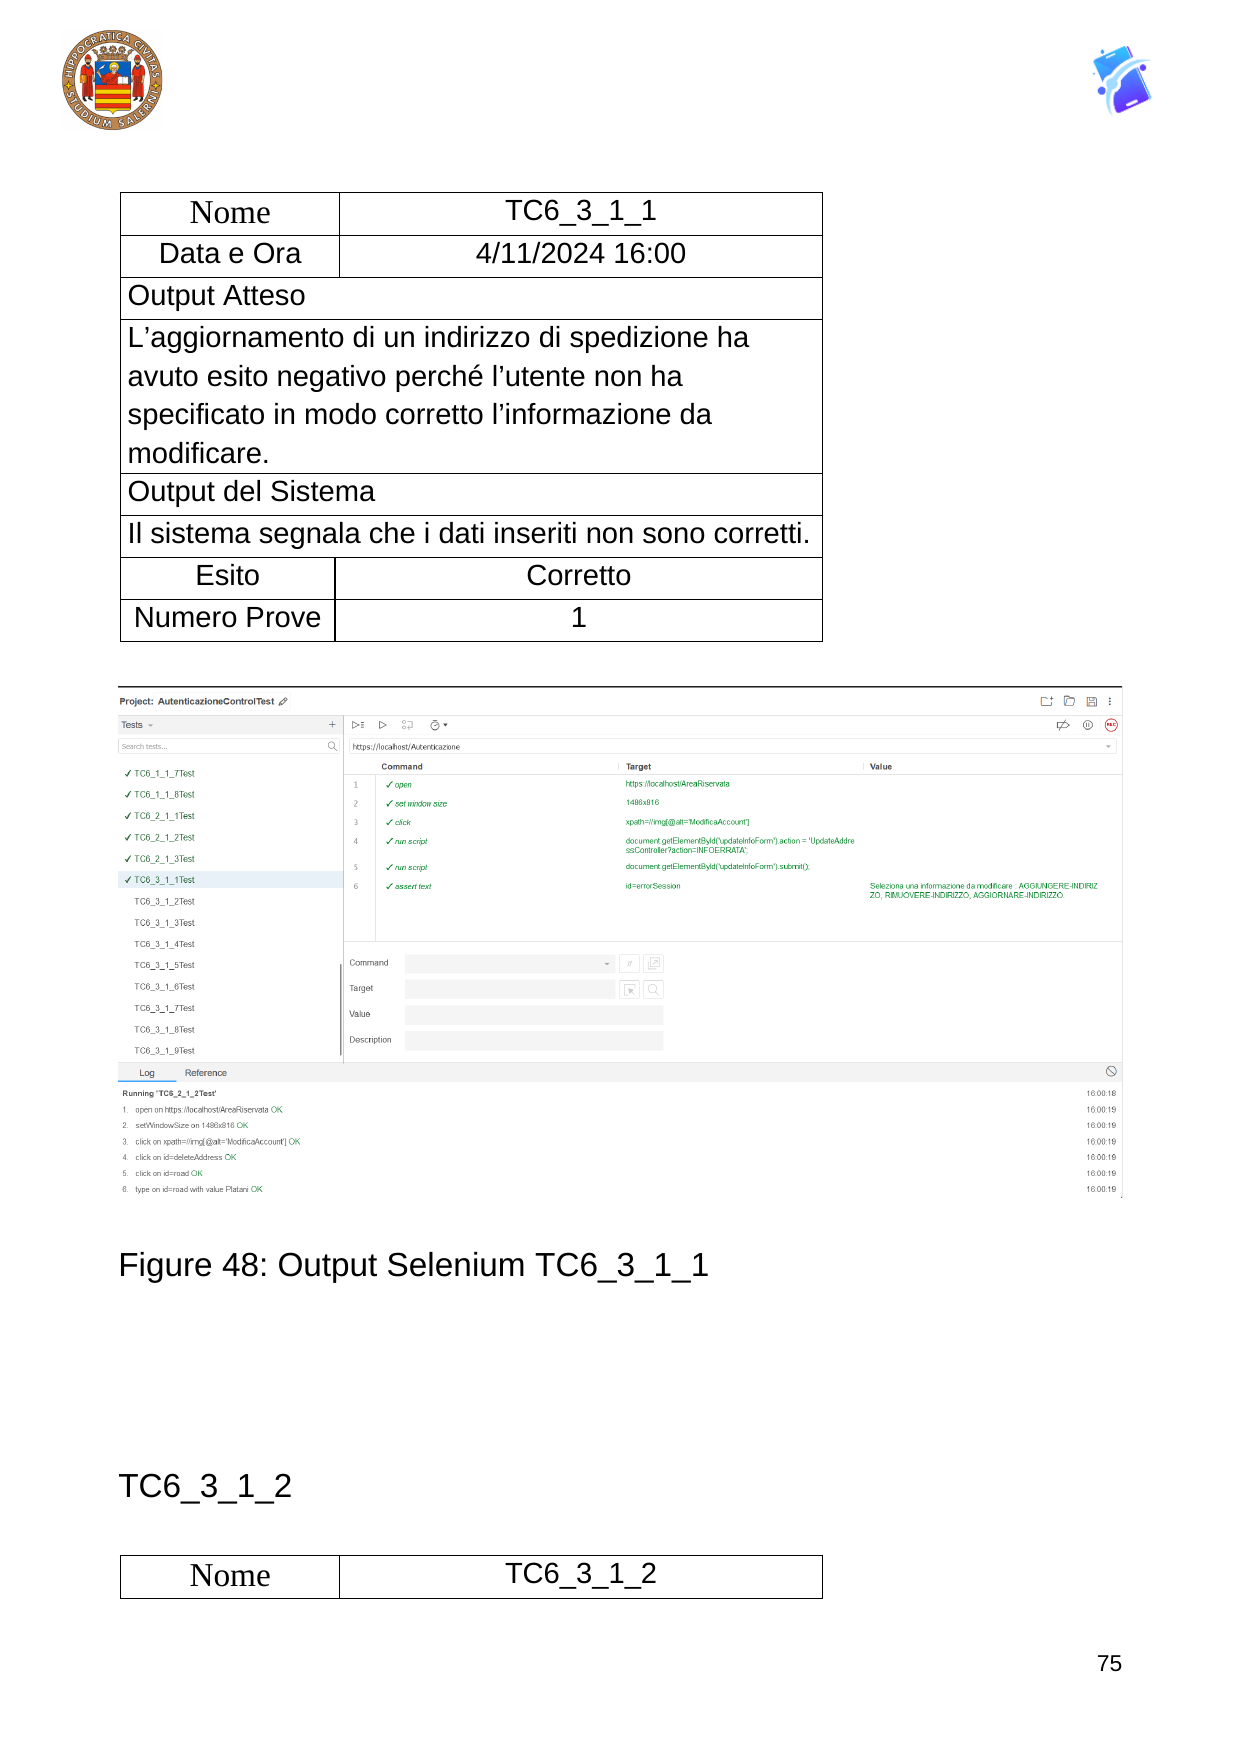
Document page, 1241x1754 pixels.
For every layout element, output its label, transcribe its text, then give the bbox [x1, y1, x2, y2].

table_cell Output Atteso [121, 278, 822, 319]
picture [61, 29, 163, 131]
table_cell Esito [121, 558, 334, 599]
table_cell Corretto [336, 558, 822, 599]
text TC6_3_1_2 [118, 1466, 1122, 1505]
picture [118, 686, 1123, 1198]
table_cell L’aggiornamento di un indirizzo di spedizione ha avuto esito negativo perché l’utente non ha specificato in modo corretto l’informazione da modificare. [121, 320, 822, 473]
table_cell 1 [336, 600, 822, 641]
text Figure 48: Output Selenium TC6_3_1_1 [118, 1246, 1122, 1284]
table_header Nome [121, 193, 339, 235]
table_cell Data e Ora [121, 236, 339, 277]
table_header TC6_3_1_1 [340, 193, 822, 235]
table_cell 4/11/2024 16:00 [340, 236, 822, 277]
table_cell Output del Sistema [121, 474, 822, 515]
table_cell Il sistema segnala che i dati inseriti non sono corretti. [121, 516, 822, 557]
table_cell Numero Prove [121, 600, 334, 641]
table_header Nome [121, 1556, 339, 1598]
table_header TC6_3_1_2 [340, 1556, 822, 1598]
picture [1066, 25, 1178, 147]
